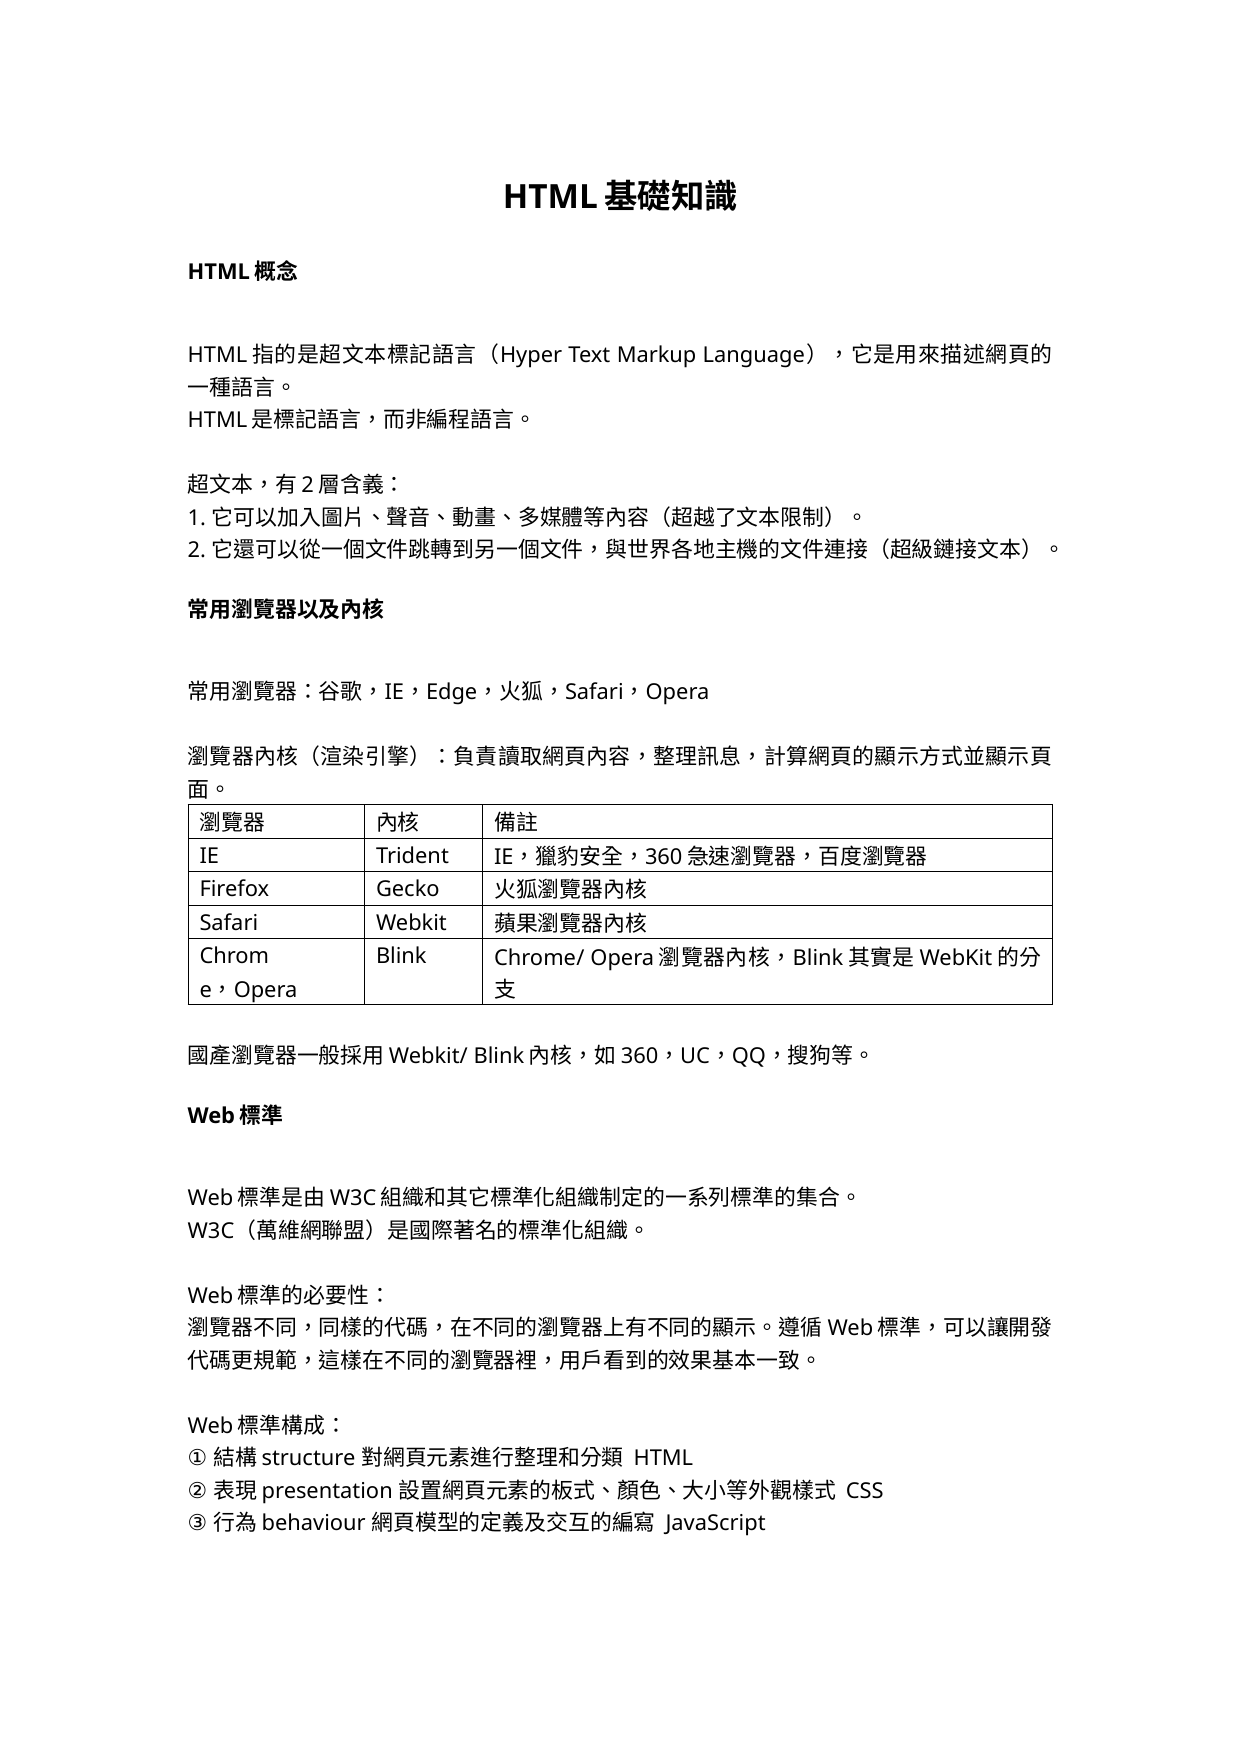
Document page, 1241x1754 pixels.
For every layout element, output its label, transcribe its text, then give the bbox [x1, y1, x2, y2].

subtitle 常用瀏覽器以及內核 [187, 591, 1053, 624]
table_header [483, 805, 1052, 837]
text 國產瀏覽器一般採用Webkit/ Blink內核，如360，UC，QQ，搜狗等。 [187, 1038, 1053, 1070]
text 超文本，有2層含義： [187, 467, 1053, 499]
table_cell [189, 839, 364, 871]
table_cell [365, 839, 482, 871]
text 瀏覽器內核（渲染引擎）：負責讀取網頁內容，整理訊息，計算網頁的顯示方式並顯示頁面。 [187, 739, 1053, 804]
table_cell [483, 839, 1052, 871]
text 瀏覽器不同，同樣的代碼，在不同的瀏覽器上有不同的顯示。遵循Web標準，可以讓開發代碼更規範，這樣在不同的瀏覽器裡，用戶看到的效果基本一致。 [187, 1310, 1053, 1375]
text 1. 它可以加入圖片、聲音、動畫、多媒體等內容（超越了文本限制）。 [187, 499, 1053, 532]
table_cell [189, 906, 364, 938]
title HTML基礎知識 [187, 162, 1053, 227]
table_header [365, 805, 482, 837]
text 2. 它還可以從一個文件跳轉到另一個文件，與世界各地主機的文件連接（超級鏈接文本）。 [187, 532, 1053, 564]
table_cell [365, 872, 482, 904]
text ③ 行為 behaviour 網頁模型的定義及交互的編寫 JavaScript [187, 1505, 1053, 1537]
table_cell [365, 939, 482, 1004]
text Web標準構成： [187, 1407, 1053, 1440]
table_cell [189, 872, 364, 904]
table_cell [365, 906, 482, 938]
text HTML是標記語言，而非編程語言。 [187, 402, 1053, 434]
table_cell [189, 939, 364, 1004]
text Web標準的必要性： [187, 1277, 1053, 1310]
text 常用瀏覽器：谷歌，IE，Edge，火狐，Safari，Opera [187, 674, 1053, 706]
text HTML指的是超文本標記語言（Hyper Text Markup Language），它是用來描述網頁的一種語言。 [187, 337, 1053, 402]
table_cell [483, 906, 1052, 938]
subtitle Web標準 [187, 1097, 1053, 1130]
text Web標準是由W3C組織和其它標準化組織制定的一系列標準的集合。 [187, 1180, 1053, 1212]
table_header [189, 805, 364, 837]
text W3C（萬維網聯盟）是國際著名的標準化組織。 [187, 1212, 1053, 1245]
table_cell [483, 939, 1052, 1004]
subtitle HTML概念 [187, 254, 1053, 287]
text ② 表現 presentation 設置網頁元素的板式、顏色、大小等外觀樣式 CSS [187, 1472, 1053, 1505]
text ① 結構 structure 對網頁元素進行整理和分類 HTML [187, 1440, 1053, 1472]
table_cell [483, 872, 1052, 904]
